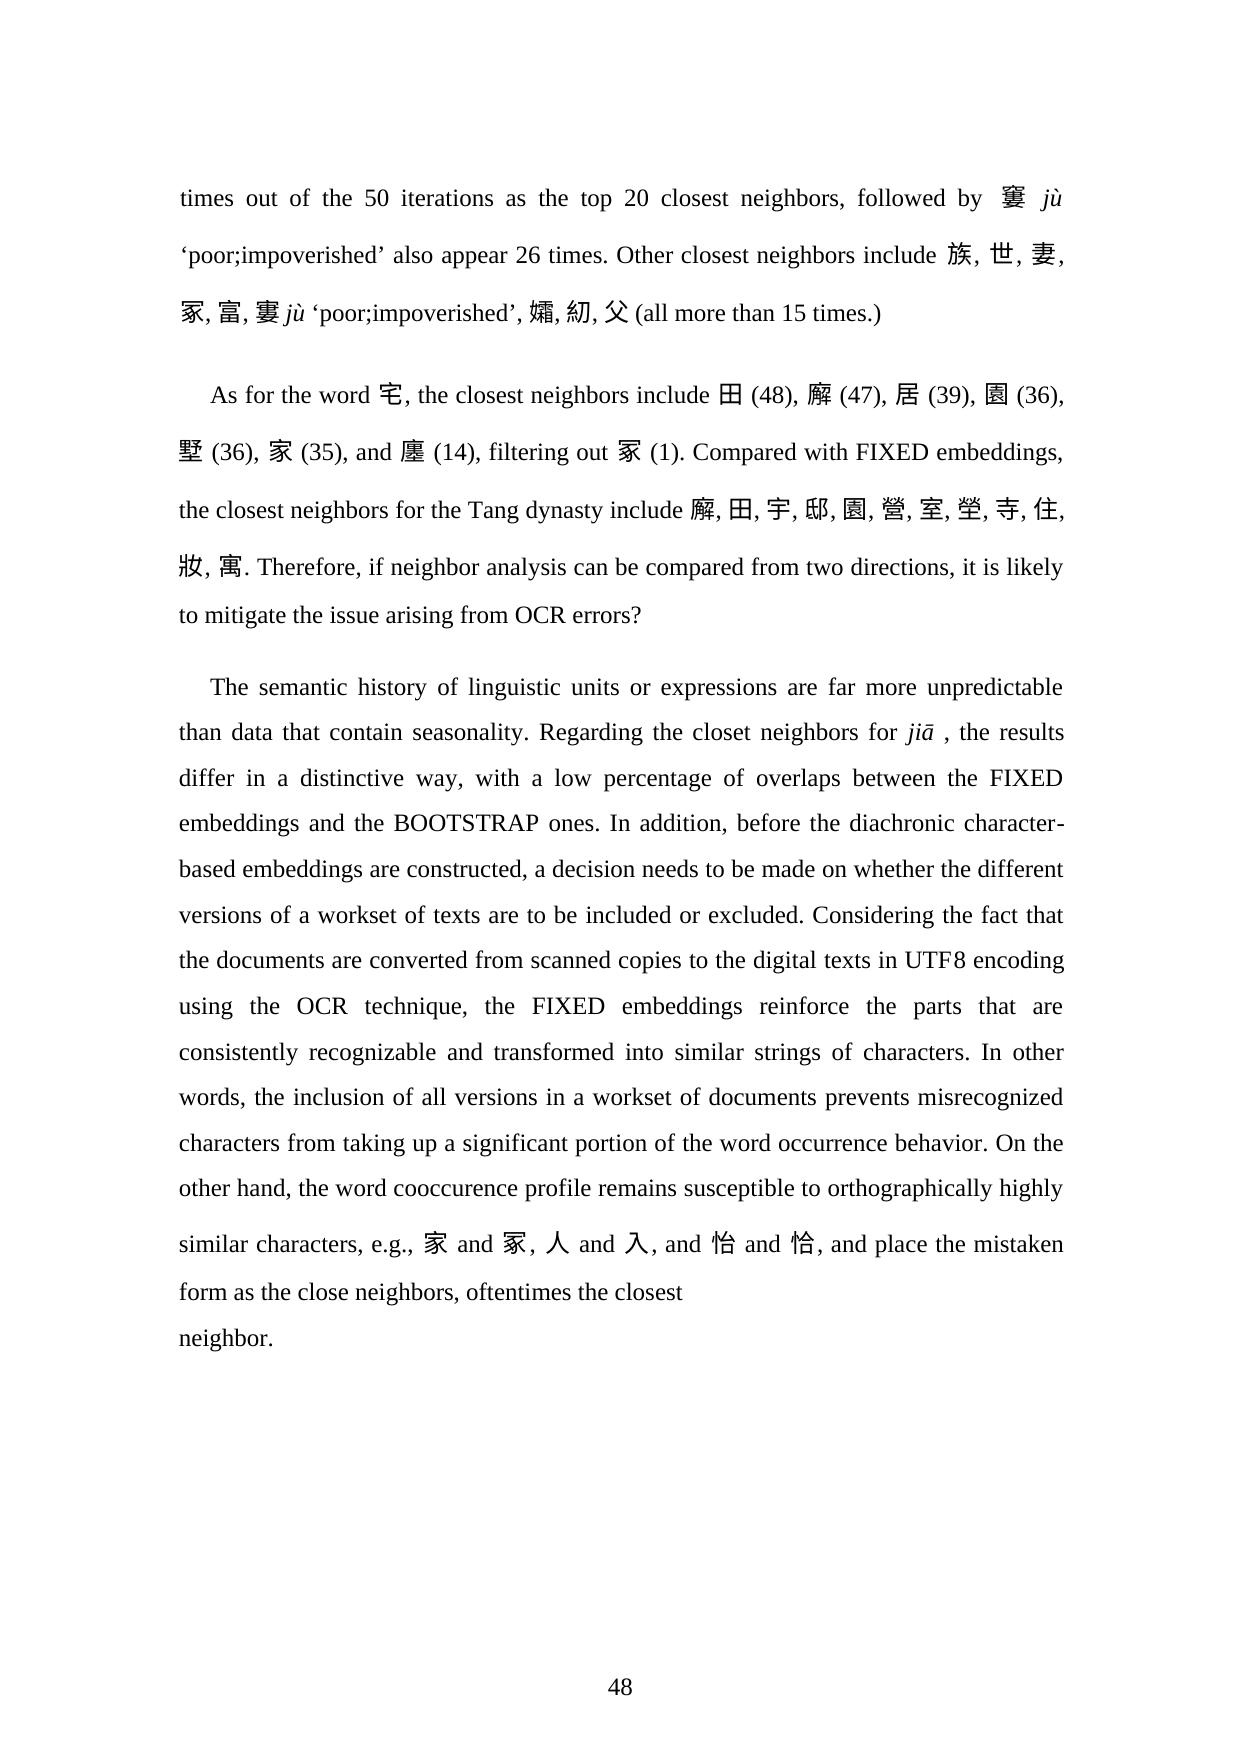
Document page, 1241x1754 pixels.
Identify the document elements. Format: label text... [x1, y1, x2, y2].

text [179, 177, 1064, 329]
text neighbor. [179, 1323, 1064, 1352]
text As for the word 宅, the closest neighbors include 田 (48), 廨 (47), 居 (39), 園 (36), 墅 (36), 家 (35), and 廛 (14), filtering out 冢 (1). Compared with FIXED embeddings, the closest neighbors for the Tang dynasty include 廨, 田, 宇, 邸, 園, 營, 室, 塋, 寺, 住, 妝, 寓. Therefore, if neighbor analysis can be compared from two directions, it is likely to mitigate the issue arising from OCR errors? [179, 374, 1064, 629]
text The semantic history of linguistic units or expressions are far more unpredictable than data that contain seasonality. Regarding the closet neighbors for jiā , the results differ in a distinctive way, with a low percentage of overlaps between the FIXED embeddings and the BOOTSTRAP ones. In addition, before the diachronic character­based embeddings are constructed, a decision needs to be made on whether the different versions of a workset of texts are to be included or excluded. Considering the fact that the documents are converted from scanned copies to the digital texts in UTF­8 encoding using the OCR technique, the FIXED embeddings reinforce the parts that are consistently recognizable and transformed into similar strings of characters. In other words, the inclusion of all versions in a workset of documents prevents misrecognized characters from taking up a significant portion of the word occurrence behavior. On the other hand, the word cooccurence profile remains susceptible to orthographically highly similar characters, e.g., 家 and 冢, 人 and 入, and 怡 and 恰, and place the mistaken form as the close neighbors, oftentimes the closest [179, 672, 1064, 1305]
